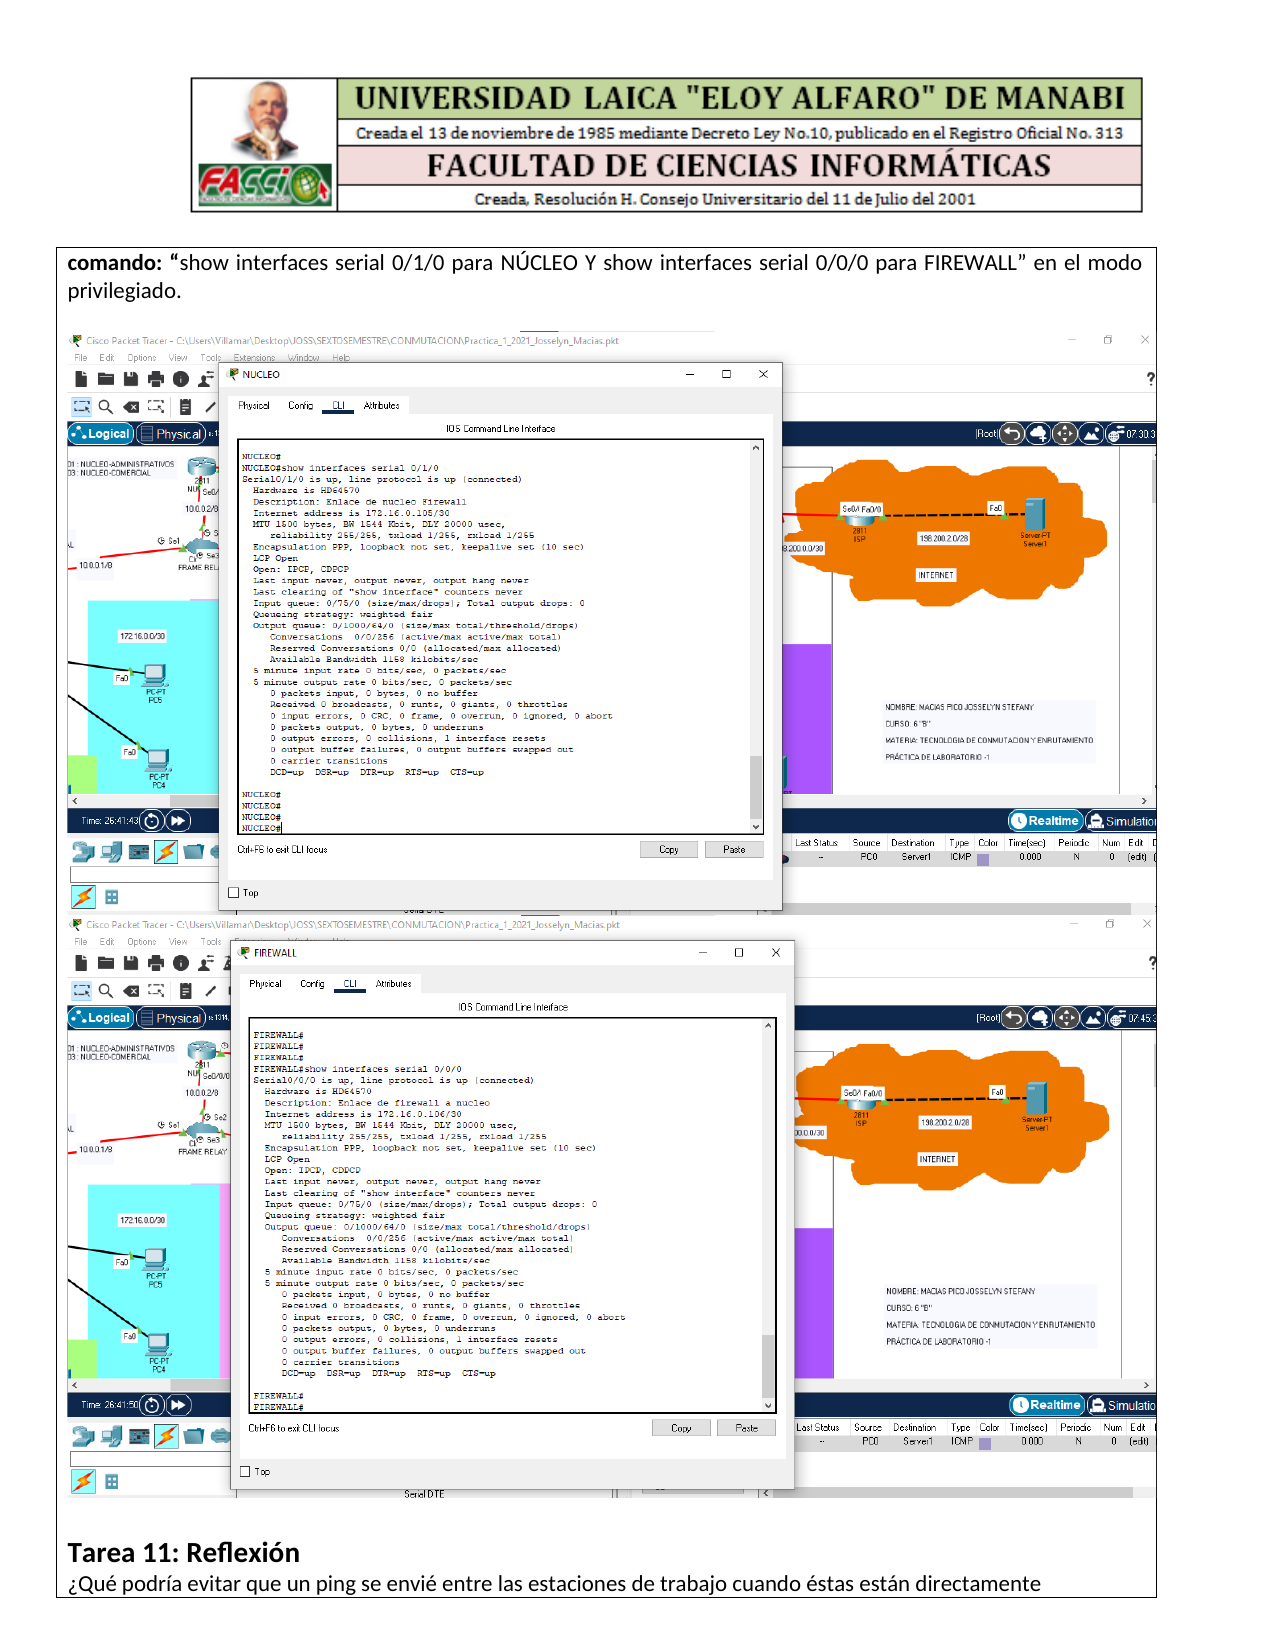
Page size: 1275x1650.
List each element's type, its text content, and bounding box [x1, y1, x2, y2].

picture [183, 73, 1151, 219]
picture [67, 331, 1157, 1498]
picture [122, 430, 128, 437]
picture [105, 432, 112, 439]
picture [105, 1016, 112, 1023]
